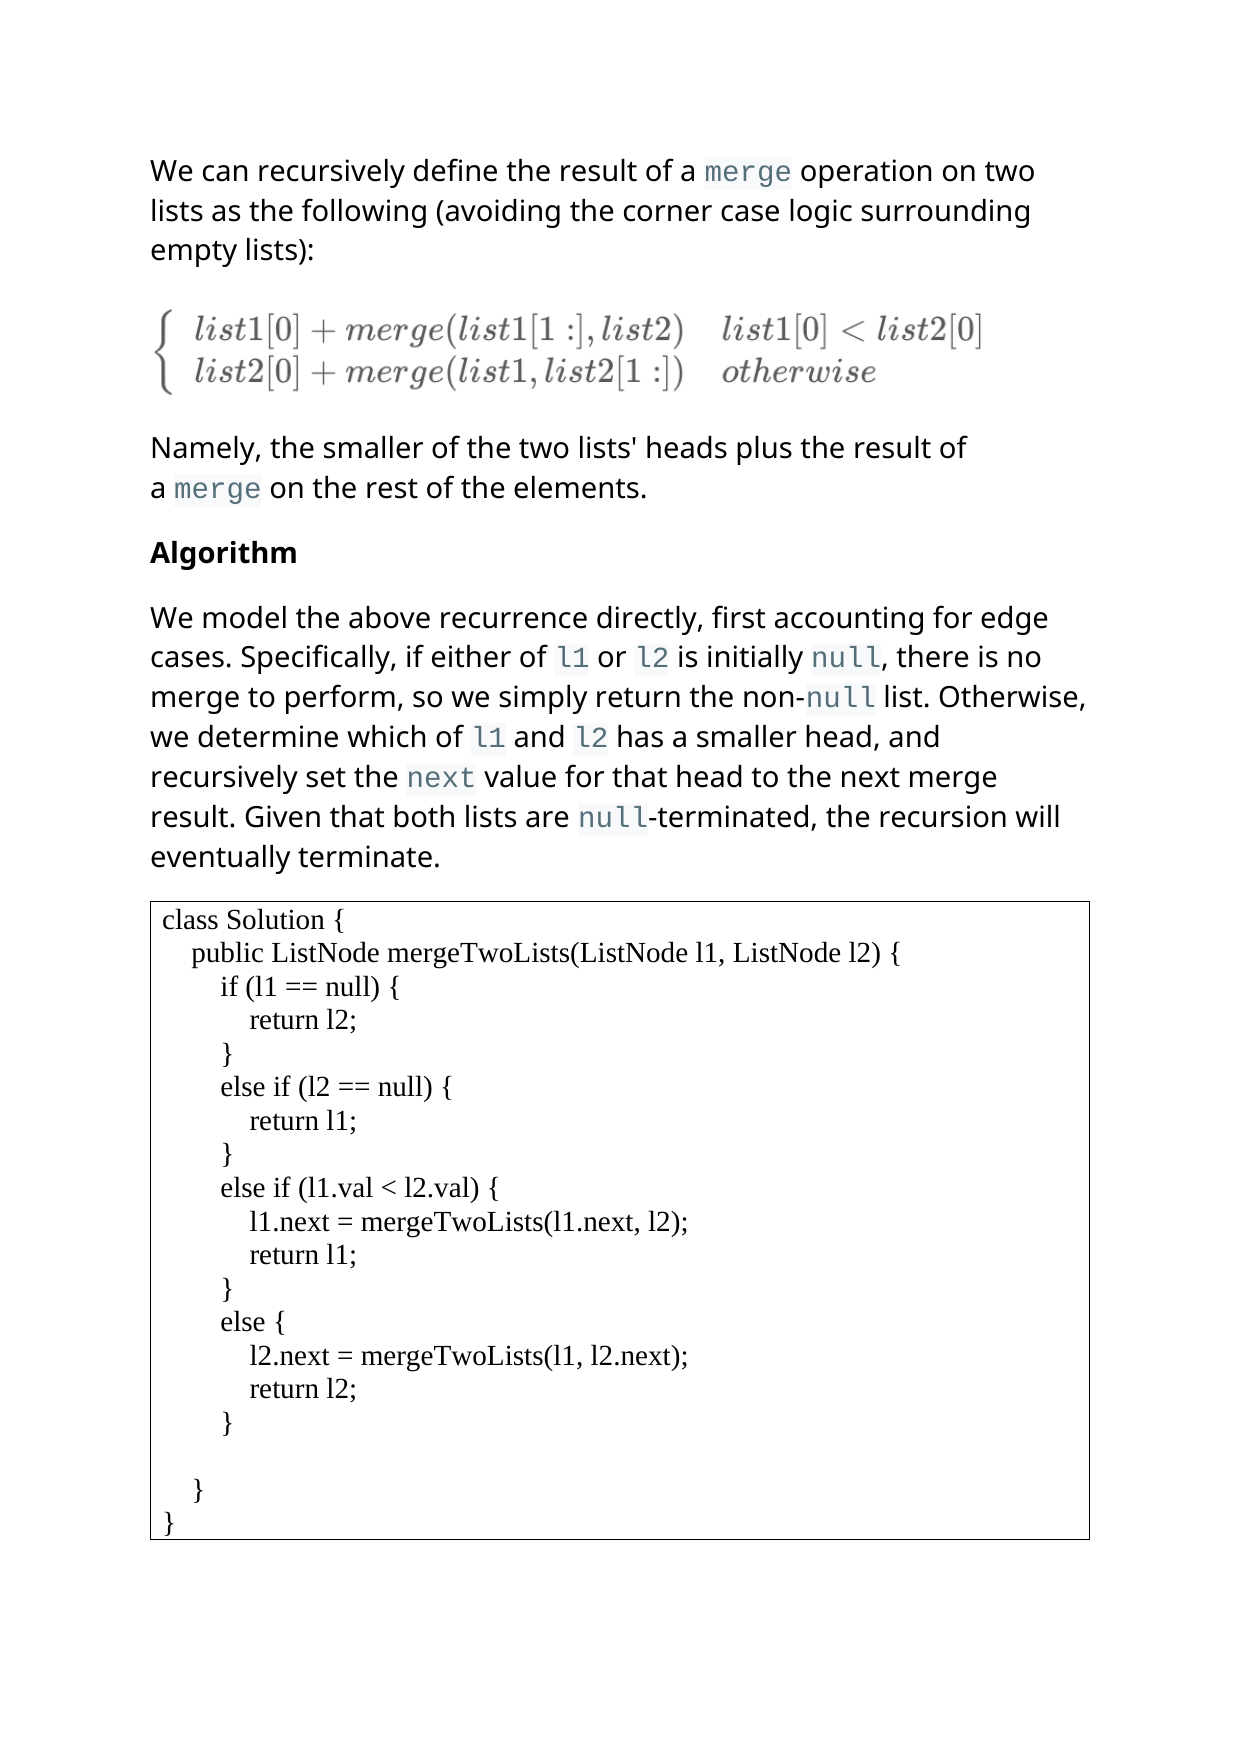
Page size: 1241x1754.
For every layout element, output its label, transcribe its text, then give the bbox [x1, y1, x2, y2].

text Namely, the smaller of the two lists' heads plus the result of a merge on the rest of the elements. [150, 428, 1090, 507]
table_header class Solution { public ListNode mergeTwoLists(ListNode l1, ListNode l2) { if (l1 == null) { return l2; } else if (l2 == null) { return l1; } else if (l1.val < l2.val) { l1.next = mergeTwoLists(l1.next, l2); return l1; } else { l2.next = mergeTwoLists(l1, l2.next); return l2; } } } [151, 902, 1089, 1539]
text Algorithm [150, 532, 1090, 572]
text We can recursively define the result of a merge operation on two lists as the following (avoiding the corner case logic surrounding empty lists): [150, 150, 1090, 269]
text We model the above recurrence directly, first accounting for edge cases. Specifically, if either of l1 or l2 is initially null, there is no merge to perform, so we simply return the non-null list. Otherwise, we determine which of l1 and l2 has a smaller head, and recursively set the next value for that head to the next merge result. Given that both lists are null-terminated, the recursion will eventually terminate. [150, 597, 1090, 876]
picture [150, 294, 1005, 403]
